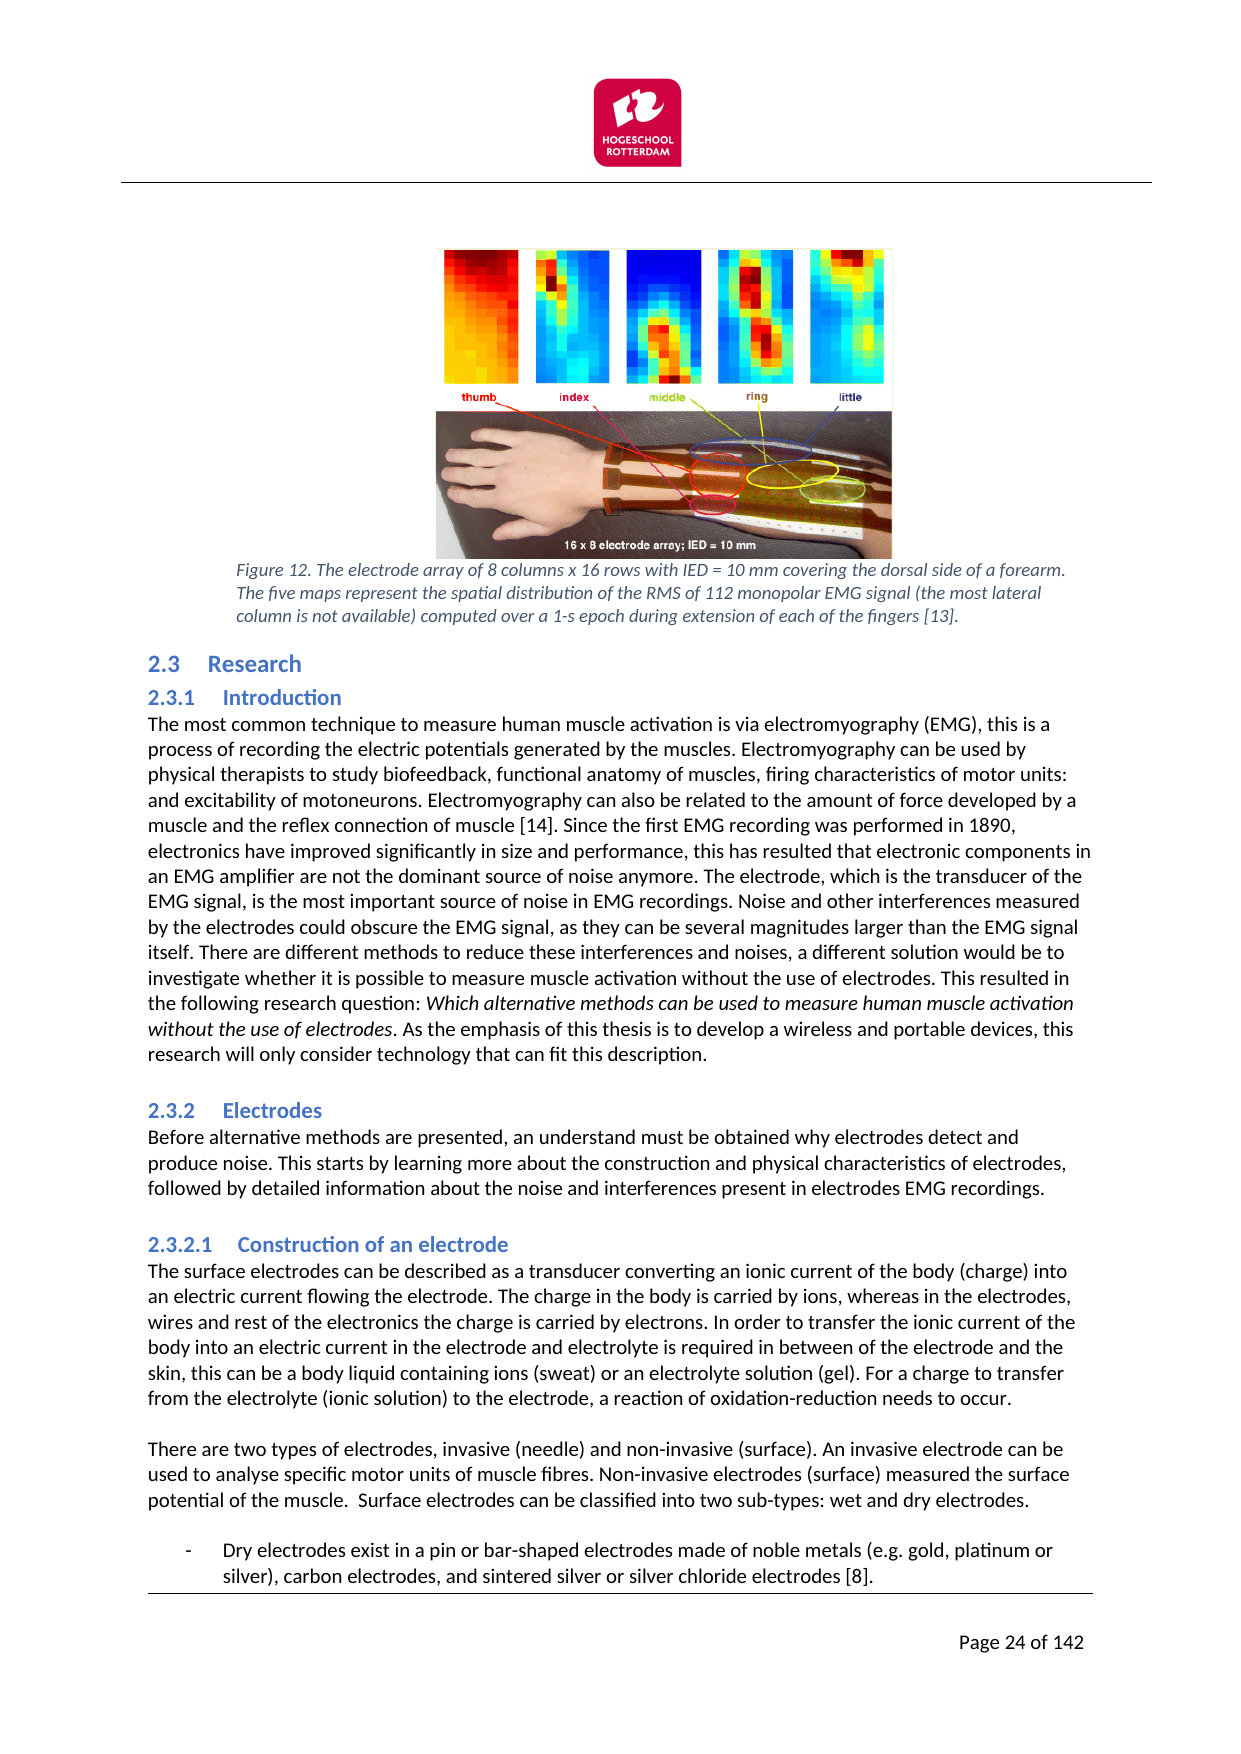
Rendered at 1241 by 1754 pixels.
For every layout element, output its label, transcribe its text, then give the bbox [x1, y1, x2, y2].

subtitle Construction of an electrode [148, 1230, 1093, 1258]
subtitle Research [148, 648, 1093, 679]
text The most common technique to measure human muscle activation is via electromyography (EMG), this is a process of recording the electric potentials generated by the muscles. Electromyography can be used by physical therapists to study biofeedback, functional anatomy of muscles, firing characteristics of motor units: and excitability of motoneurons. Electromyography can also be related to the amount of force developed by a muscle and the reflex connection of muscle [14]. Since the first EMG recording was performed in 1890, electronics have improved significantly in size and performance, this has resulted that electronic components in an EMG amplifier are not the dominant source of noise anymore. The electrode, which is the transducer of the EMG signal, is the most important source of noise in EMG recordings. Noise and other interferences measured by the electrodes could obscure the EMG signal, as they can be several magnitudes larger than the EMG signal itself. There are different methods to reduce these interferences and noises, a different solution would be to investigate whether it is possible to measure muscle activation without the use of electrodes. This resulted in the following research question: Which alternative methods can be used to measure human muscle activation without the use of electrodes. As the emphasis of this thesis is to develop a wireless and portable devices, this research will only consider technology that can fit this description. [148, 711, 1093, 1067]
subtitle Introduction [148, 683, 1093, 711]
text Before alternative methods are presented, an understand must be obtained why electrodes detect and produce noise. This starts by learning more about the construction and physical characteristics of electrodes, followed by detailed information about the noise and interferences present in electrodes EMG recordings. [148, 1124, 1093, 1201]
subtitle Electrodes [148, 1096, 1093, 1124]
list Dry electrodes exist in a pin or bar-shaped electrodes made of noble metals (e.g. gold, platinum or silver), carbon electrodes, and sintered silver or silver chloride electrodes [8]. [185, 1538, 1093, 1588]
text The surface electrodes can be described as a transducer converting an ionic current of the body (charge) into an electric current flowing the electrode. The charge in the body is carried by ions, whereas in the electrodes, wires and rest of the electronics the charge is carried by electrons. In order to transfer the ionic current of the body into an electric current in the electrode and electrolyte is required in between of the electrode and the skin, this can be a body liquid containing ions (sweat) or an electrolyte solution (gel). For a charge to transfer from the electrolyte (ionic solution) to the electrode, a reaction of oxidation-reduction needs to occur. [148, 1258, 1093, 1411]
text Figure 12. The electrode array of 8 columns x 16 rows with IED = 10 mm covering the dorsal side of a forearm. The five maps represent the spatial distribution of the RMS of 112 monopolar EMG signal (the most lateral column is not available) computed over a 1-s epoch during extension of each of the fingers [13]. [236, 558, 1093, 627]
text There are two types of electrodes, invasive (needle) and non-invasive (surface). An invasive electrode can be used to analyse specific motor units of muscle fibres. Non-invasive electrodes (surface) measured the surface potential of the muscle. Surface electrodes can be classified into two sub-types: wet and dry electrodes. [148, 1436, 1093, 1512]
picture [590, 73, 685, 173]
picture [435, 248, 894, 559]
